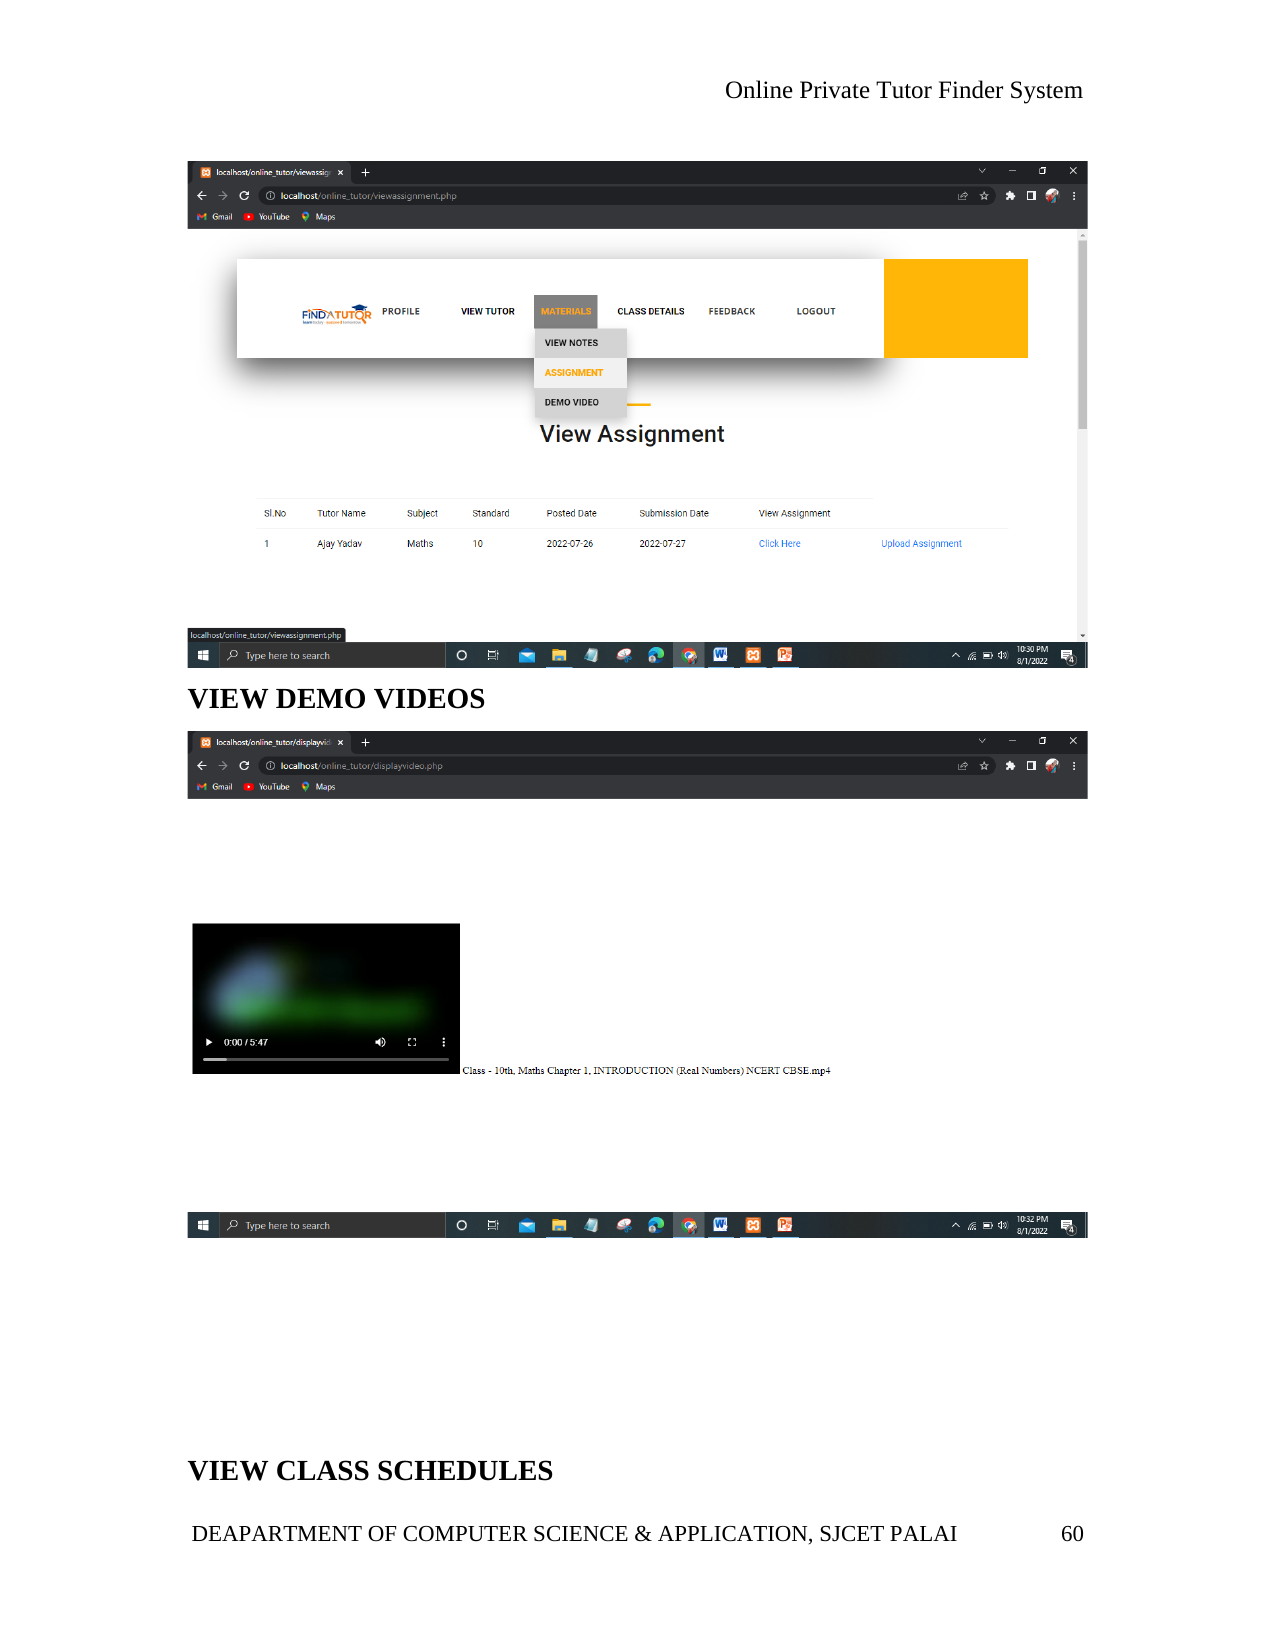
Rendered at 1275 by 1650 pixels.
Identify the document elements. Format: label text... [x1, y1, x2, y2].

picture [187, 731, 1088, 1238]
text VIEW CLASS SCHEDULES [187, 1453, 1087, 1487]
text VIEW DEMO VIDEOS [187, 682, 1087, 715]
picture [187, 161, 1088, 668]
